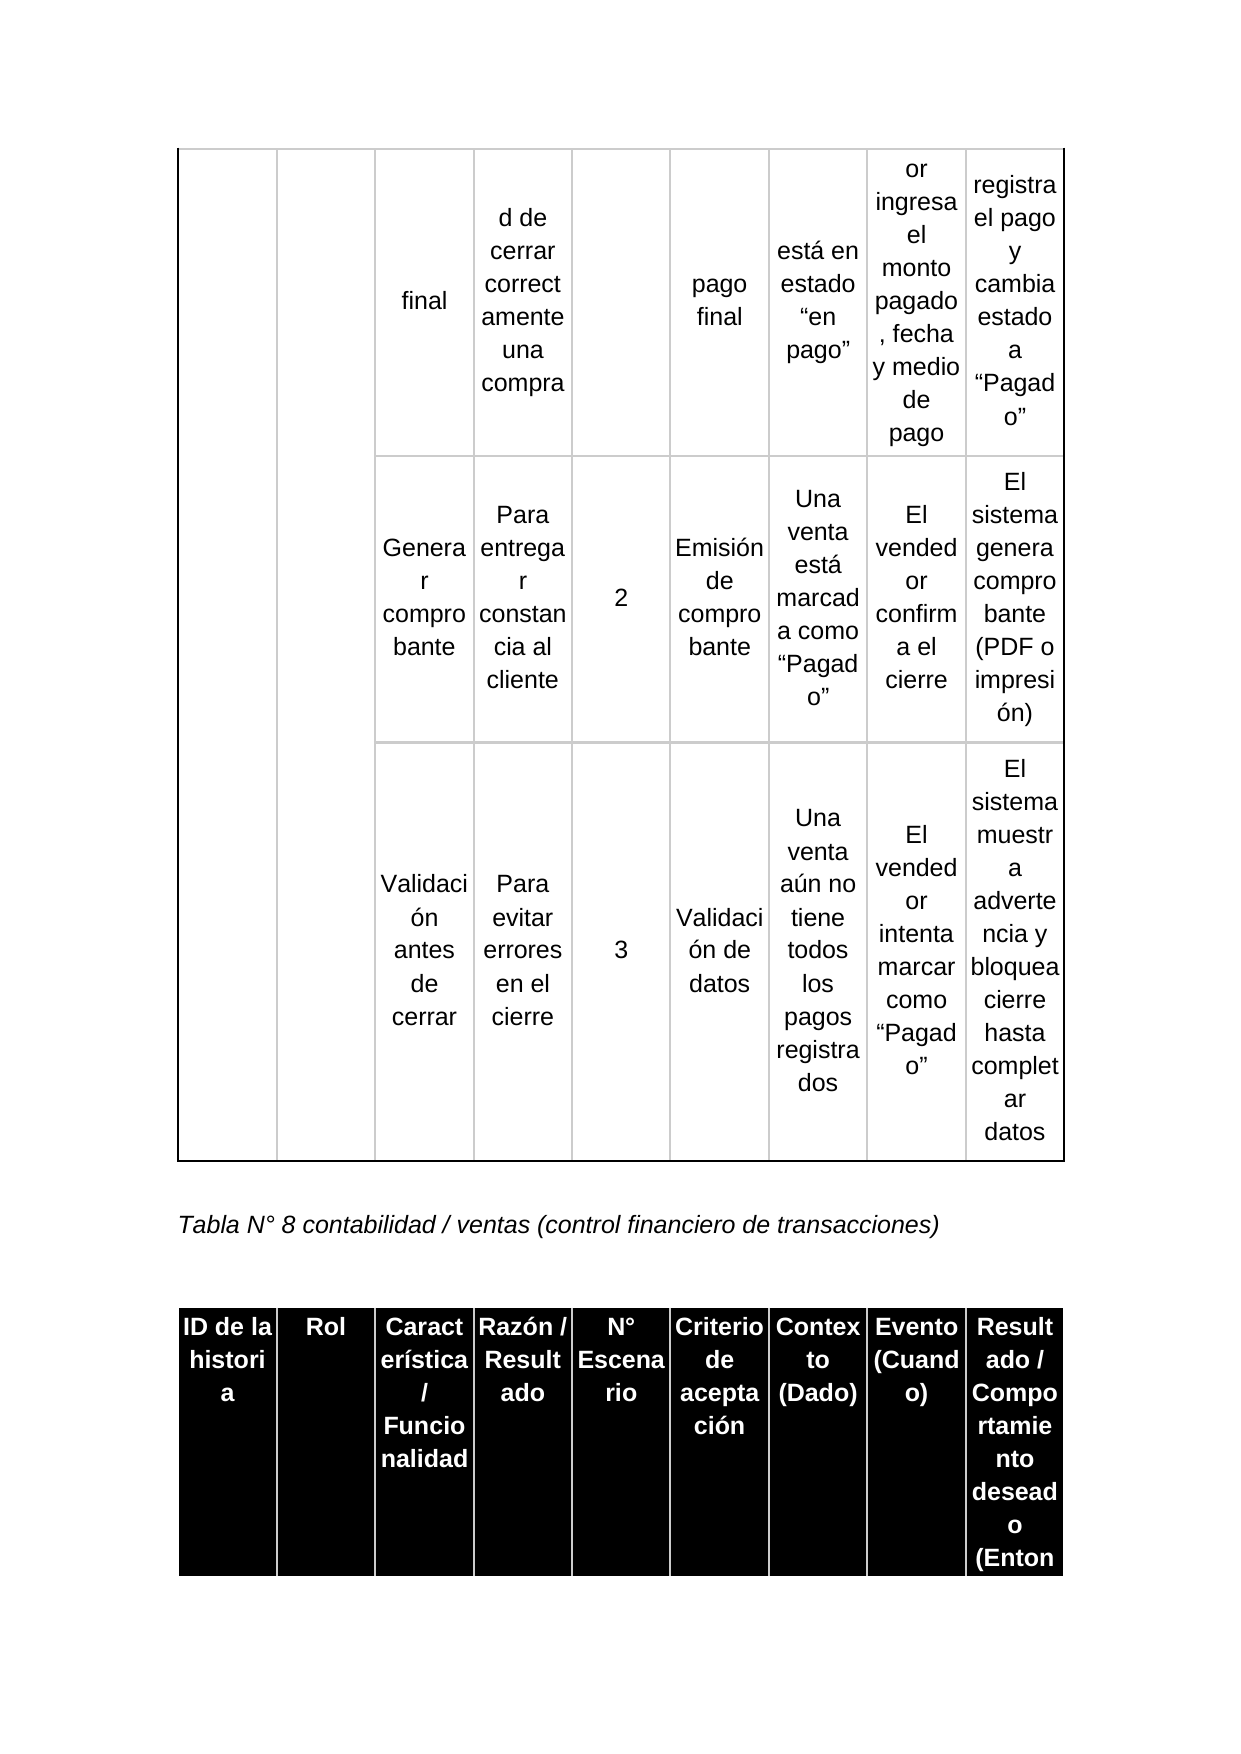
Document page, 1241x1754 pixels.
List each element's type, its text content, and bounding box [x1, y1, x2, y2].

text Tabla N° 8 contabilidad / ventas (control financiero de transacciones) [177, 1210, 1063, 1239]
